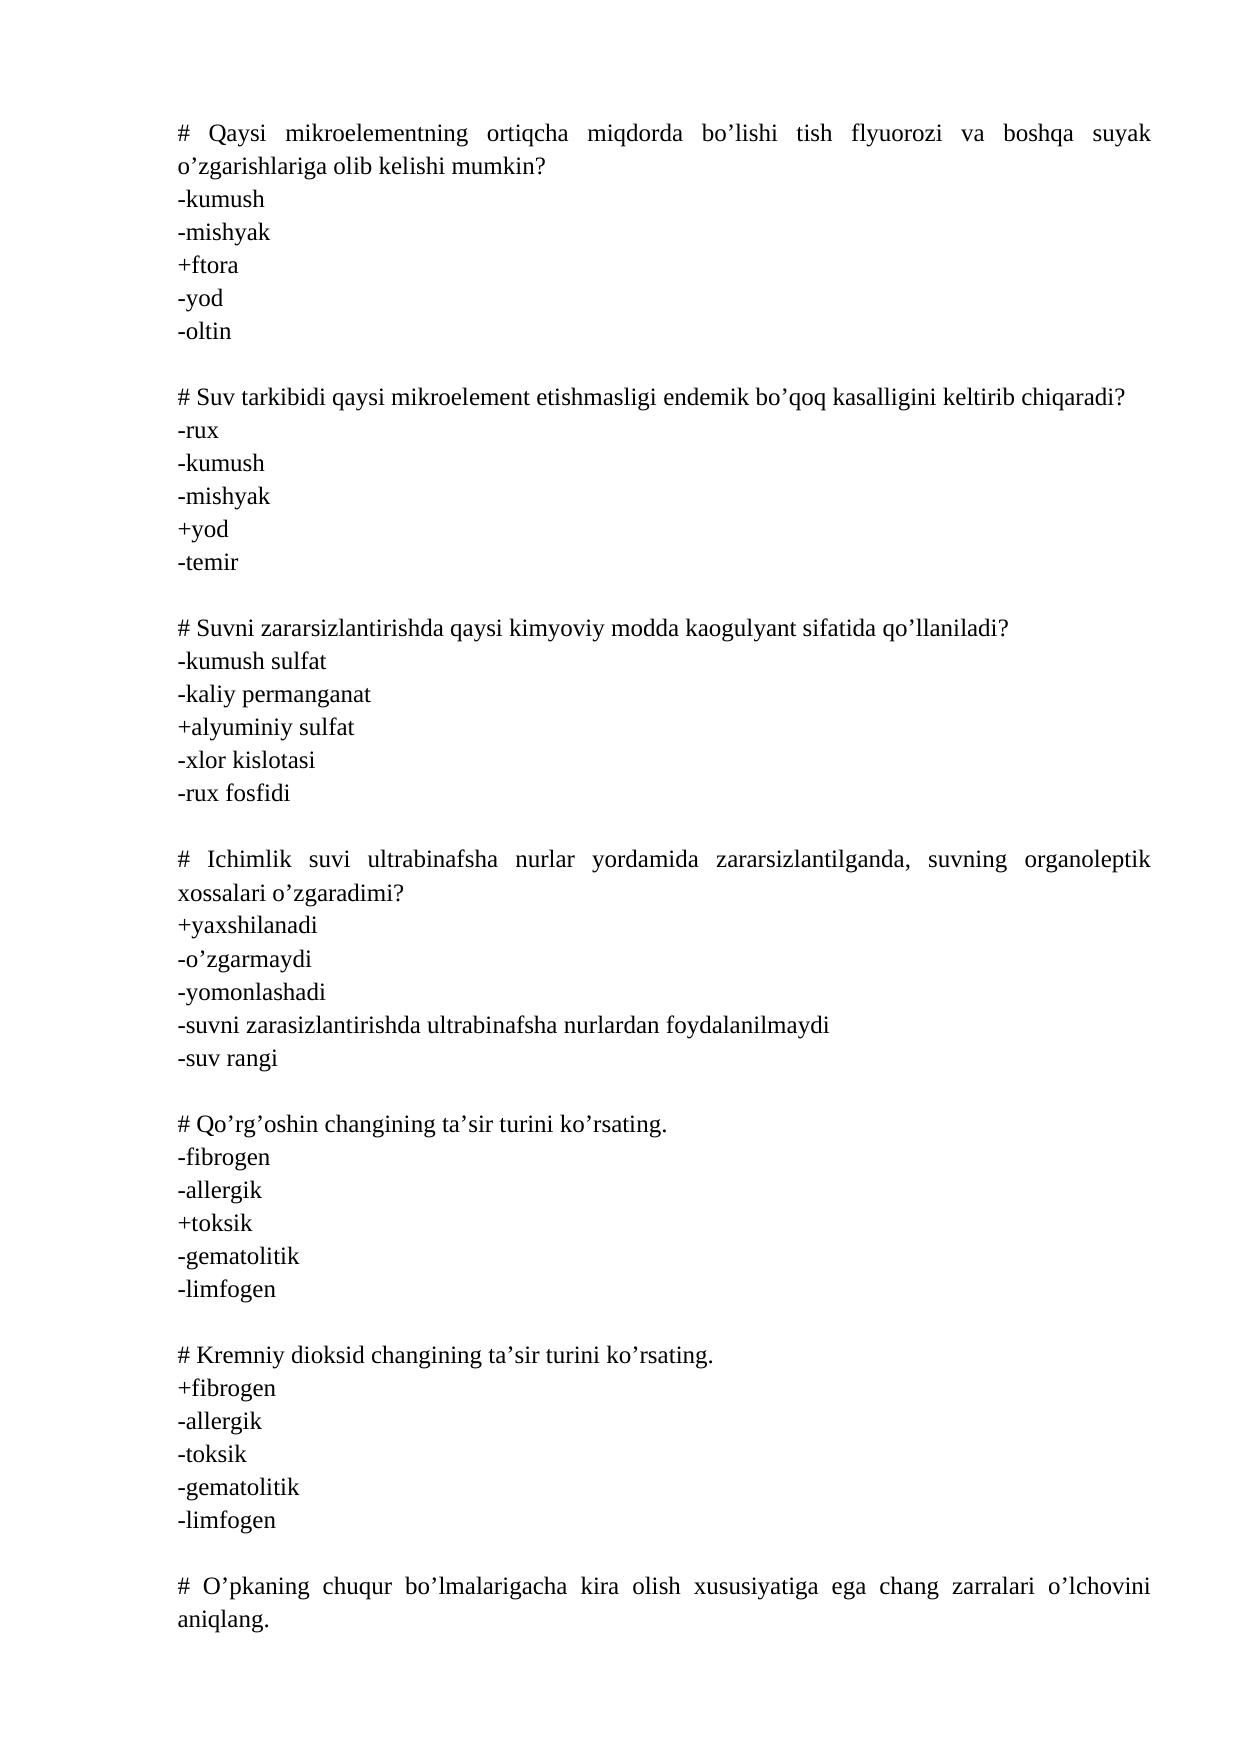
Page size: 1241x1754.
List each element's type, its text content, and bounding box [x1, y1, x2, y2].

text +fibrogen [177, 1373, 1152, 1402]
text -mishyak [177, 217, 1152, 246]
text -yomonlashadi [177, 977, 1152, 1005]
text -allergik [177, 1406, 1152, 1435]
text -toksik [177, 1439, 1152, 1468]
text -xlor kislotasi [177, 746, 1152, 774]
text -gematolitik [177, 1472, 1152, 1501]
text -kaliy permanganat [177, 679, 1152, 708]
text # Suvni zararsizlantirishda qaysi kimyoviy modda kaogulyant sifatida qo’llaniladi? [177, 613, 1152, 642]
text -rux [177, 415, 1152, 444]
text -kumush sulfat [177, 646, 1152, 675]
text # O’pkaning chuqur bo’lmalarigacha kira olish xususiyatiga ega chang zarralari o’lchovini aniqlang. [177, 1571, 1152, 1633]
text +toksik [177, 1208, 1152, 1237]
text -gematolitik [177, 1241, 1152, 1269]
text # Suv tarkibidi qaysi mikroelement etishmasligi endemik bo’qoq kasalligini keltirib chiqaradi? [177, 382, 1152, 411]
text -kumush [177, 448, 1152, 477]
text -yod [177, 283, 1152, 312]
text -limfogen [177, 1274, 1152, 1303]
text -rux fosfidi [177, 778, 1152, 807]
text -suvni zarasizlantirishda ultrabinafsha nurlardan foydalanilmaydi [177, 1010, 1152, 1038]
text -suv rangi [177, 1043, 1152, 1071]
text +ftora [177, 250, 1152, 279]
text -temir [177, 547, 1152, 576]
text -oltin [177, 316, 1152, 345]
text # Kremniy dioksid changining ta’sir turini ko’rsating. [177, 1340, 1152, 1369]
text -o’zgarmaydi [177, 944, 1152, 972]
text -allergik [177, 1175, 1152, 1203]
text -kumush [177, 184, 1152, 213]
text +alyuminiy sulfat [177, 712, 1152, 741]
text -mishyak [177, 481, 1152, 510]
text -limfogen [177, 1505, 1152, 1534]
text # Qo’rg’oshin changining ta’sir turini ko’rsating. [177, 1109, 1152, 1137]
text # Qaysi mikroelementning ortiqcha miqdorda bo’lishi tish flyuorozi va boshqa suyak o’zgarishlariga olib kelishi mumkin? [177, 118, 1152, 180]
text -fibrogen [177, 1142, 1152, 1171]
text +yaxshilanadi [177, 911, 1152, 939]
text +yod [177, 514, 1152, 543]
text # Ichimlik suvi ultrabinafsha nurlar yordamida zararsizlantilganda, suvning organoleptik xossalari o’zgaradimi? [177, 844, 1152, 906]
